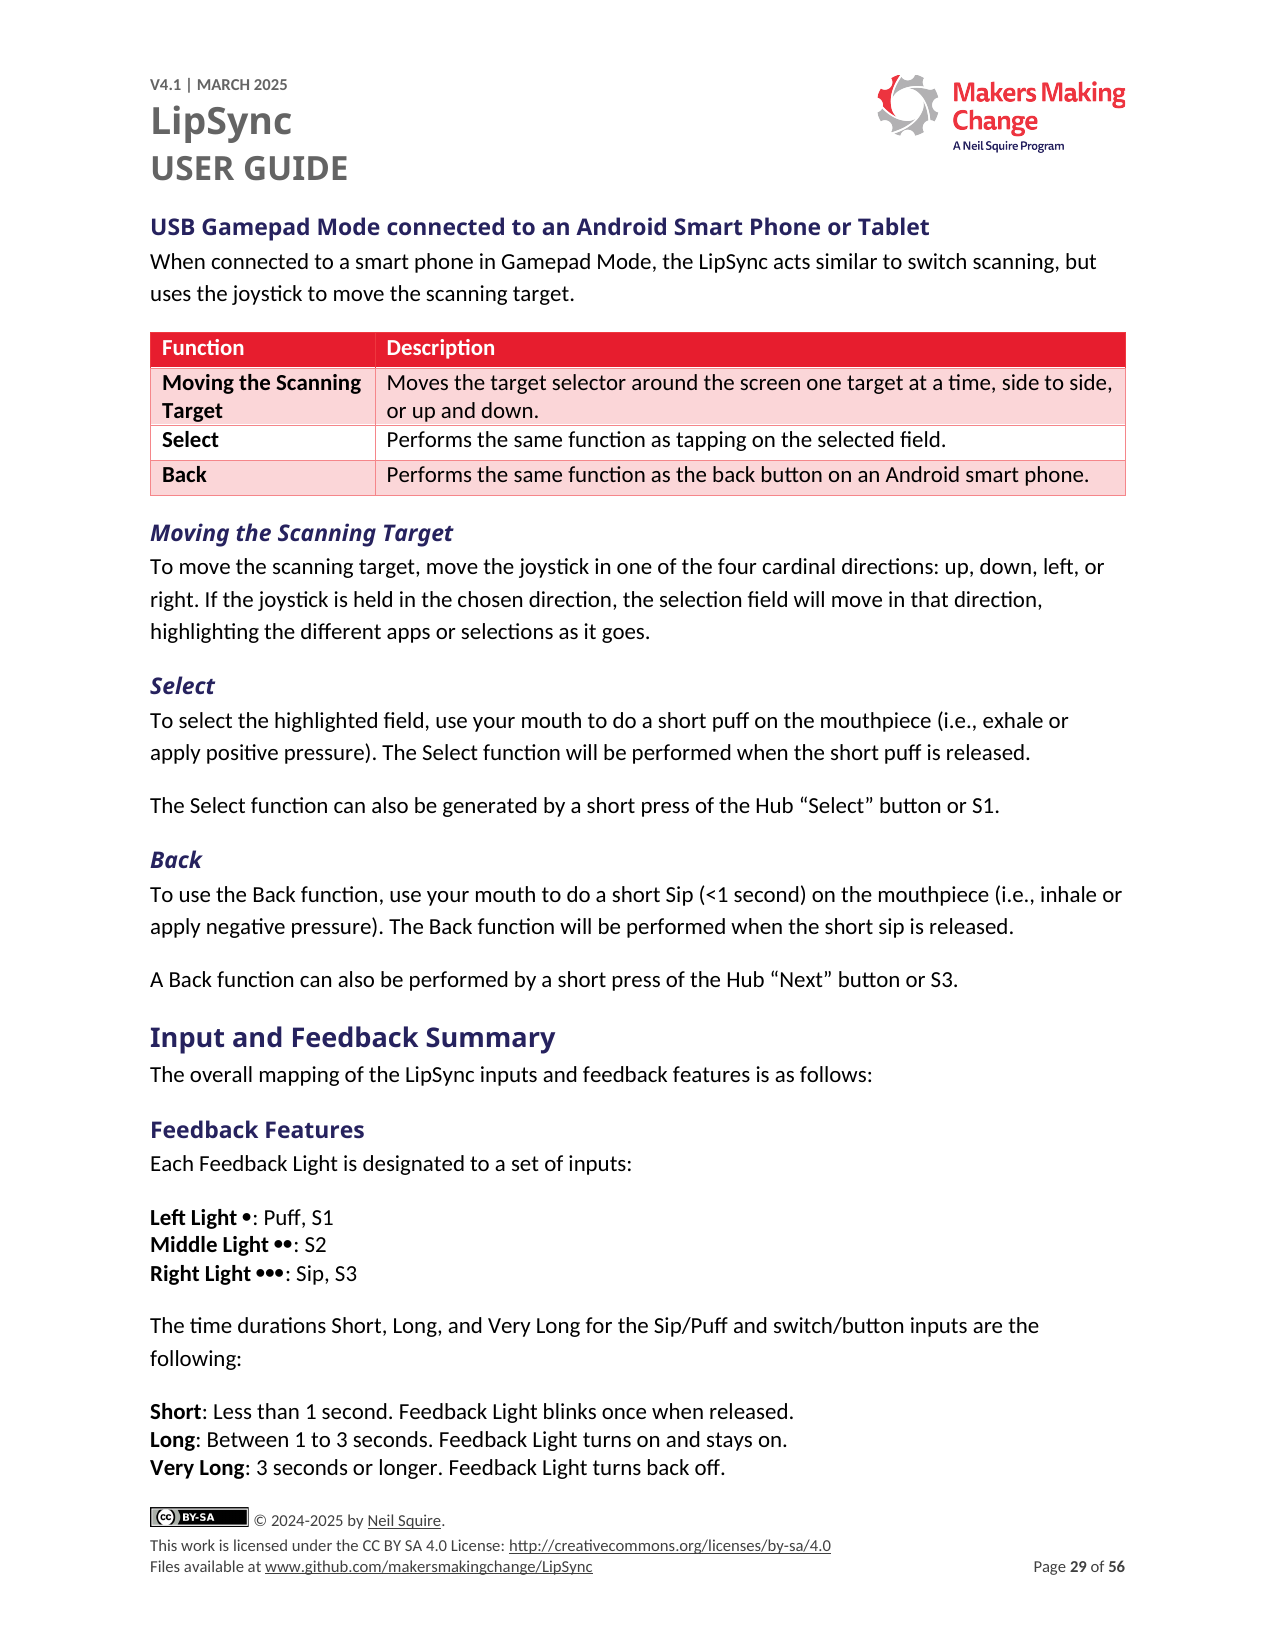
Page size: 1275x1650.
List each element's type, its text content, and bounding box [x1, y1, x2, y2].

text The overall mapping of the LipSync inputs and feedback features is as follows: [150, 1061, 1125, 1089]
table_cell Moving the Scanning Target [151, 369, 375, 424]
text Very Long: 3 seconds or longer. Feedback Light turns back off. [150, 1453, 1125, 1481]
text A Back function can also be performed by a short press of the Hub “Next” button or S3. [150, 965, 1125, 993]
text To use the Back function, use your mouth to do a short Sip (<1 second) on the mouthpiece (i.e., inhale or apply negative pressure). The Back function will be performed when the short sip is released. [150, 880, 1125, 940]
picture [150, 1507, 249, 1527]
text Left Light ·: Puff, S1 [150, 1203, 1125, 1231]
text The time durations Short, Long, and Very Long for the Sip/Puff and switch/button inputs are the following: [150, 1312, 1125, 1372]
subtitle USB Gamepad Mode connected to an Android Smart Phone or Tablet [150, 211, 1125, 242]
subtitle Moving the Scanning Target [150, 517, 1125, 548]
text The Select function can also be generated by a short press of the Hub “Select” button or S1. [150, 791, 1125, 819]
table_cell Performs the same function as the back button on an Android smart phone. [376, 461, 1125, 495]
text Each Feedback Light is designated to a set of inputs: [150, 1149, 1125, 1178]
table_cell Moves the target selector around the screen one target at a time, side to side, or up and down. [376, 369, 1125, 424]
text Long: Between 1 to 3 seconds. Feedback Light turns on and stays on. [150, 1425, 1125, 1453]
table_cell Back [151, 461, 375, 495]
table_cell Performs the same function as tapping on the selected field. [376, 426, 1125, 459]
table_header Function [151, 333, 375, 367]
text Middle Light : S2 [150, 1231, 1125, 1259]
table_header Description [376, 333, 1125, 367]
text Right Light : Sip, S3 [150, 1259, 1125, 1287]
text To move the scanning target, move the joystick in one of the four cardinal directions: up, down, left, or right. If the joystick is held in the chosen direction, the selection field will move in that direction, highlighting the different apps or selections as it goes. [150, 552, 1125, 645]
subtitle Select [150, 670, 1125, 701]
subtitle Back [150, 844, 1125, 875]
text When connected to a smart phone in Gamepad Mode, the LipSync acts similar to switch scanning, but uses the joystick to move the scanning target. [150, 247, 1125, 307]
text Short: Less than 1 second. Feedback Light blinks once when released. [150, 1397, 1125, 1425]
subtitle Feedback Features [150, 1114, 1125, 1145]
picture [877, 75, 1125, 153]
text To select the highlighted field, use your mouth to do a short puff on the mouthpiece (i.e., exhale or apply positive pressure). The Select function will be performed when the short puff is released. [150, 706, 1125, 766]
subtitle Input and Feedback Summary [150, 1018, 1125, 1055]
table_cell Select [151, 426, 375, 459]
